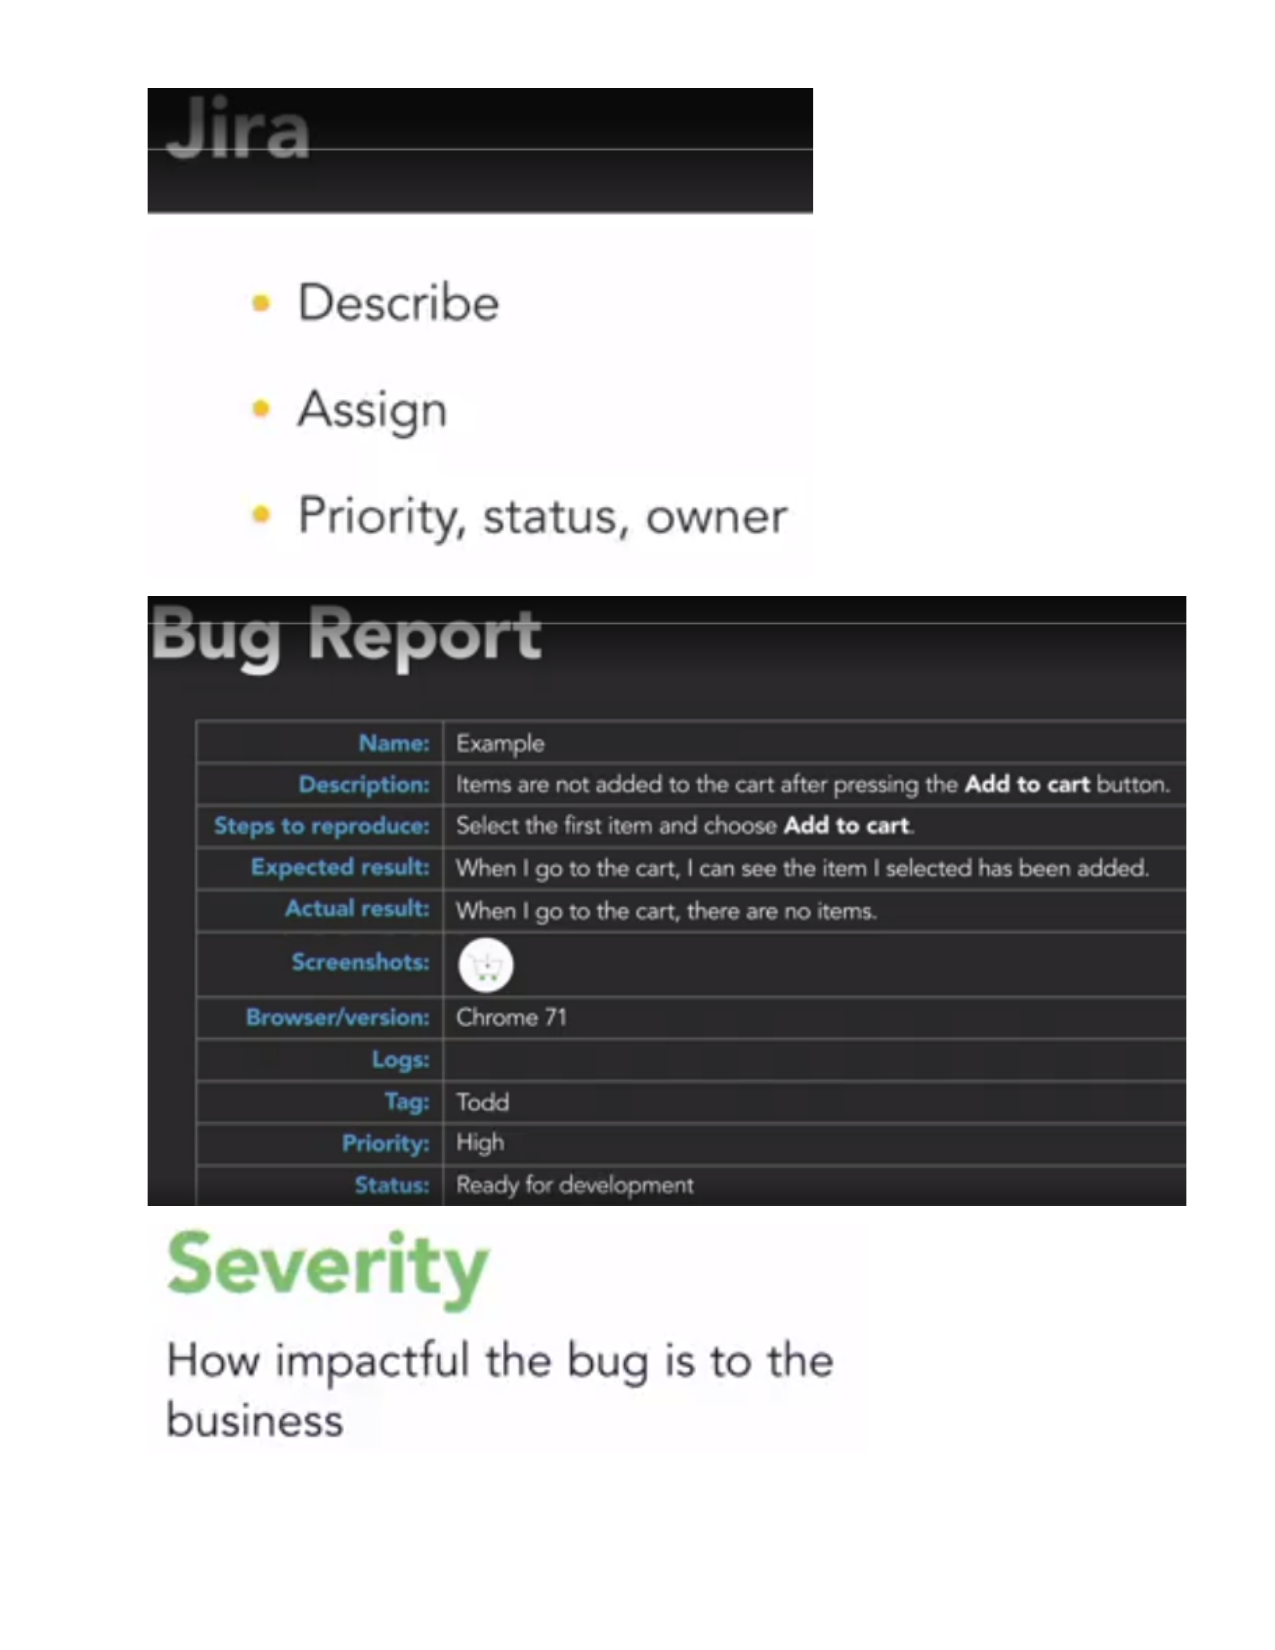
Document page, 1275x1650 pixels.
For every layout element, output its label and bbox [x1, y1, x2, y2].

picture [147, 1224, 868, 1453]
picture [147, 596, 1187, 1206]
picture [147, 88, 814, 578]
